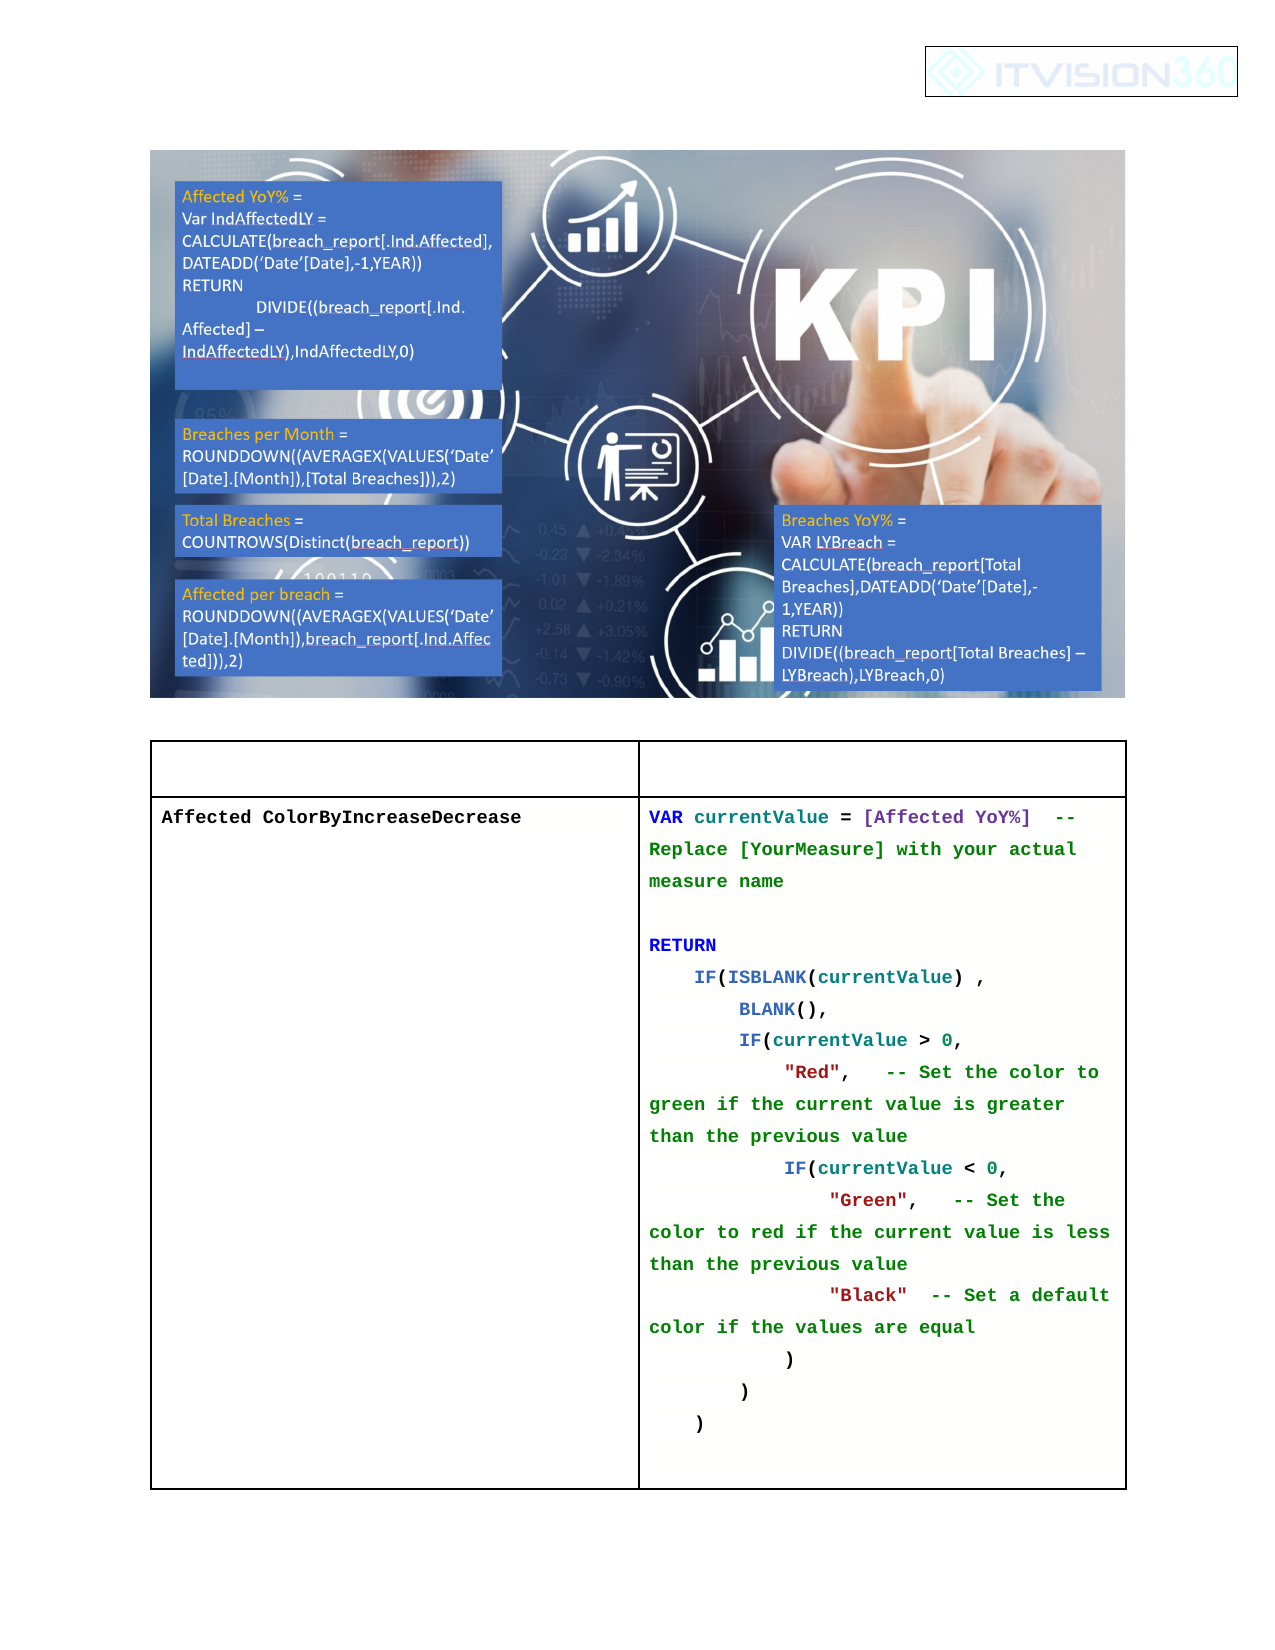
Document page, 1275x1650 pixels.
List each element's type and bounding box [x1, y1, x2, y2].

table_cell [152, 798, 638, 1488]
table_cell [640, 798, 1125, 1488]
table_header [640, 742, 1125, 796]
table_header [152, 742, 638, 796]
picture [150, 150, 1125, 698]
